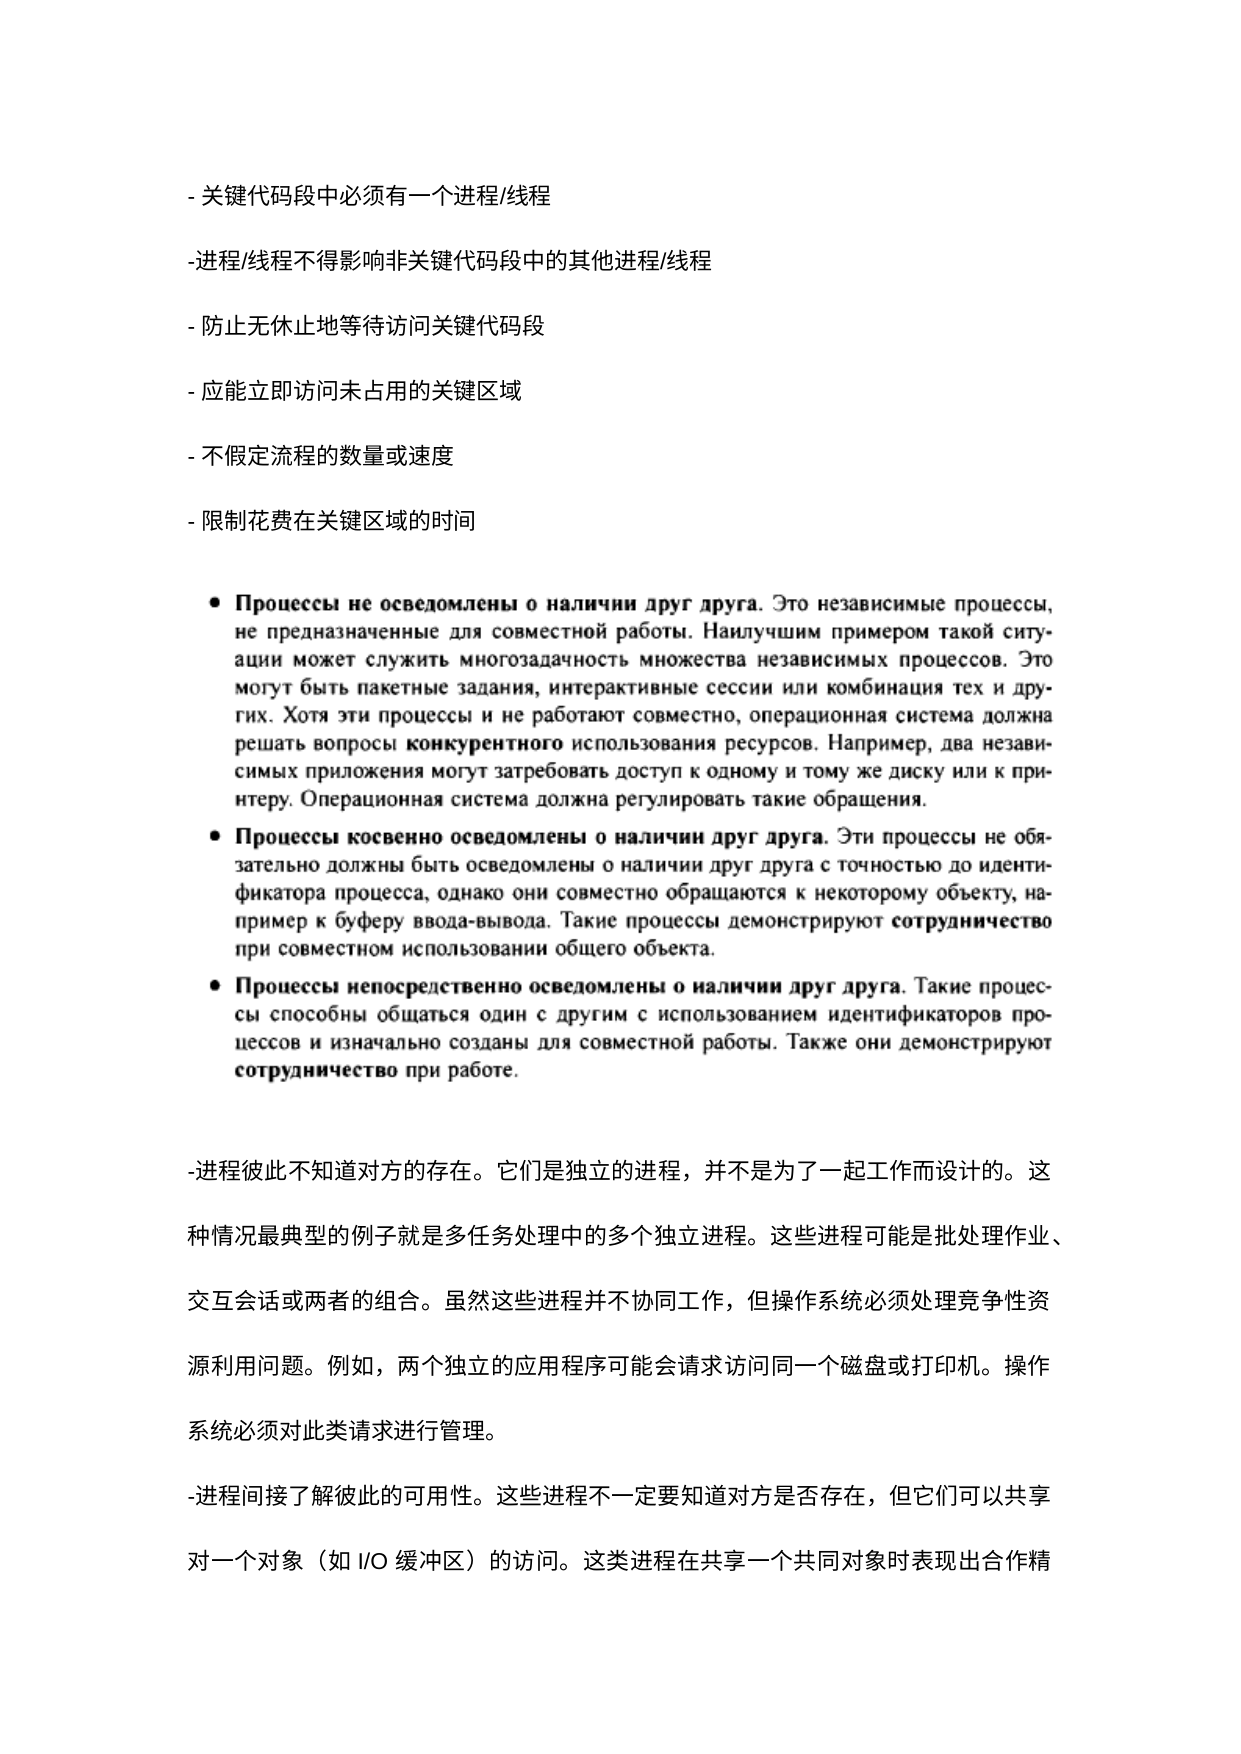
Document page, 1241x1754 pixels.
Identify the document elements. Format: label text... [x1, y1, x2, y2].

list - 防止无休止地等待访问关键代码段 [187, 292, 1053, 357]
picture [187, 584, 1080, 1107]
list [187, 1462, 1053, 1592]
list - 限制花费在关键区域的时间 [187, 487, 1053, 552]
list -进程/线程不得影响非关键代码段中的其他进程/线程 [187, 227, 1053, 292]
list - 应能立即访问未占用的关键区域 [187, 357, 1053, 422]
list -进程彼此不知道对方的存在。它们是独立的进程，并不是为了一起工作而设计的。这种情况最典型的例子就是多任务处理中的多个独立进程。这些进程可能是批处理作业、交互会话或两者的组合。虽然这些进程并不协同工作，但操作系统必须处理竞争性资源利用问题。例如，两个独立的应用程序可能会请求访问同一个磁盘或打印机。操作系统必须对此类请求进行管理。 [187, 1137, 1053, 1462]
list - 关键代码段中必须有一个进程/线程 [187, 162, 1053, 227]
list - 不假定流程的数量或速度 [187, 422, 1053, 487]
